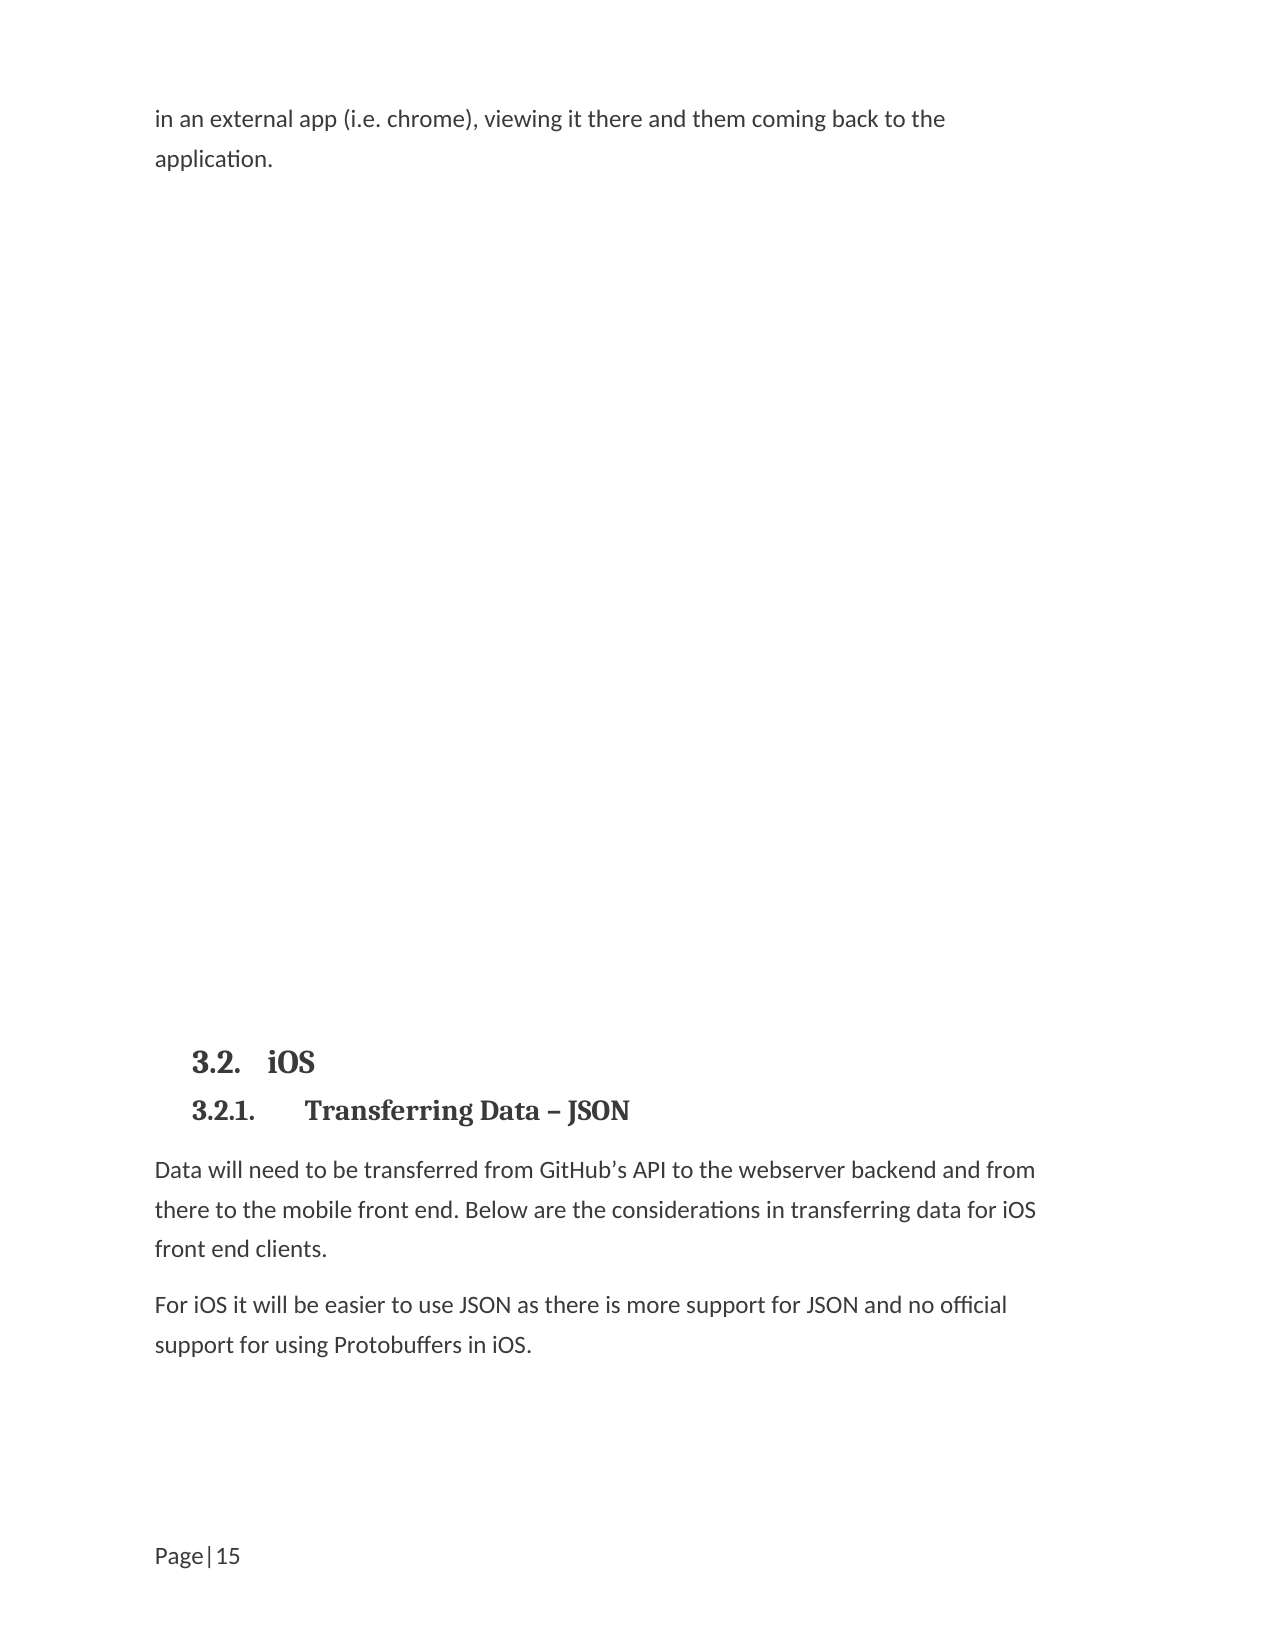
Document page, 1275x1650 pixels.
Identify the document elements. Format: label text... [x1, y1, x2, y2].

subtitle iOS [192, 1043, 1048, 1081]
text Webview can be implemented using WebView, this allows for the webpage to be displayed in app rather than having to make an intent and then prompting the user to open it in an external web browser. It allows for the viewing of the website to be done in app resulting in a more controlled nicer user experience compared to having it open in an external app (i.e. chrome), viewing it there and them coming back to the application. [154, 103, 1048, 174]
subtitle Transferring Data – JSON [192, 1094, 1048, 1127]
text For iOS it will be easier to use JSON as there is more support for JSON and no official support for using Protobuffers in iOS. [154, 1289, 1048, 1360]
text Data will need to be transferred from GitHub’s API to the webserver backend and from there to the mobile front end. Below are the considerations in transferring data for iOS front end clients. [154, 1154, 1048, 1264]
